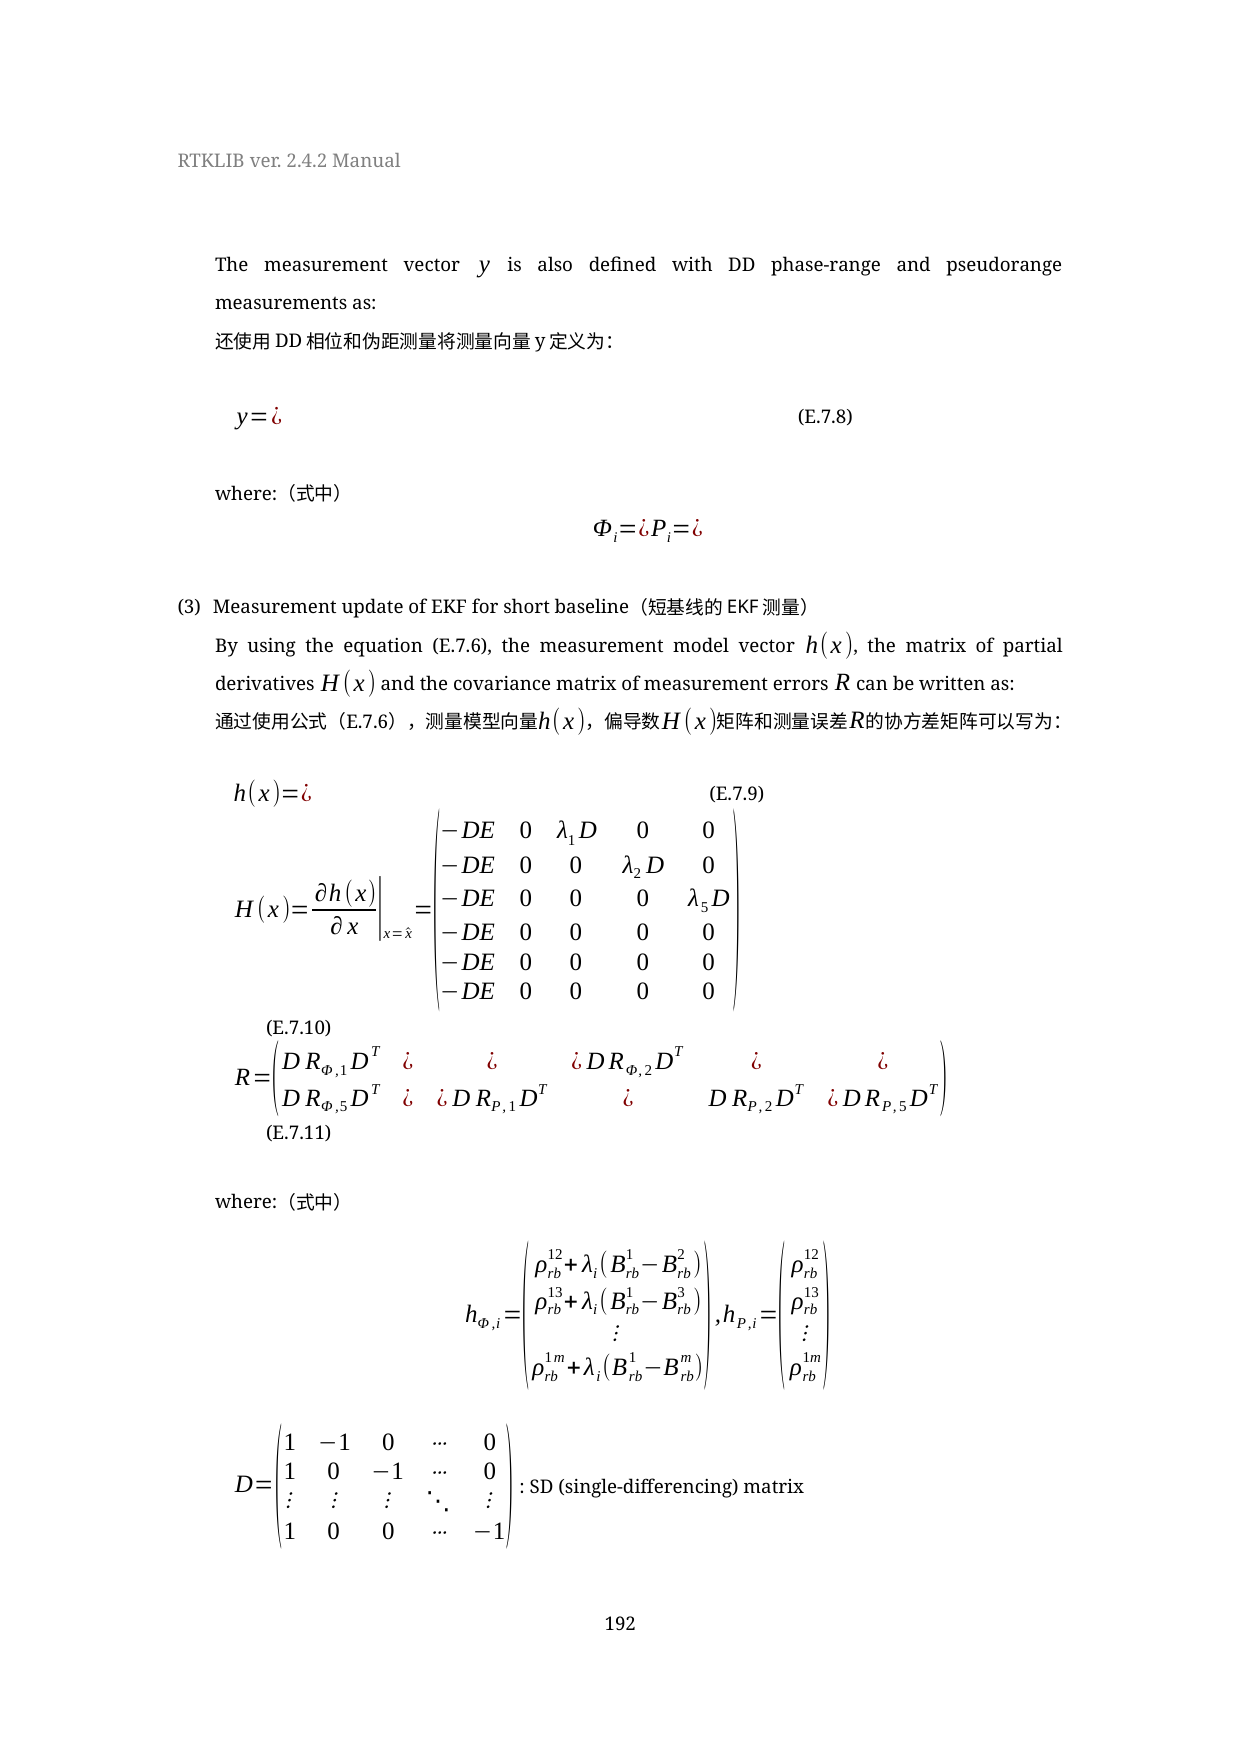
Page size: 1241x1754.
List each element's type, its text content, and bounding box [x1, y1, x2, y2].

text The measurement vector is also defined with DD phase-range and pseudorange measurements as: [215, 245, 1063, 321]
text where:（式中） [215, 473, 1063, 512]
text where:（式中） [215, 1182, 1063, 1221]
list By using the equation (E.7.6), the measurement model vector , the matrix of partial derivatives and the covariance matrix of measurement errors can be written as: [215, 626, 1063, 702]
text (E.7.10) [233, 808, 1063, 1040]
list Measurement update of EKF for short baseline（短基线的EKF测量） [177, 588, 1063, 626]
text : SD (single-differencing) matrix [233, 1411, 1063, 1563]
text (E.7.8) [233, 397, 1063, 436]
text (E.7.9) [233, 778, 1063, 808]
text (E.7.11) [233, 1040, 1063, 1144]
text 还使用DD相位和伪距测量将测量向量y定义为： [215, 321, 1063, 359]
text 通过使用公式（E.7.6），测量模型向量，偏导数矩阵和测量误差的协方差矩阵可以写为： [215, 702, 1063, 740]
